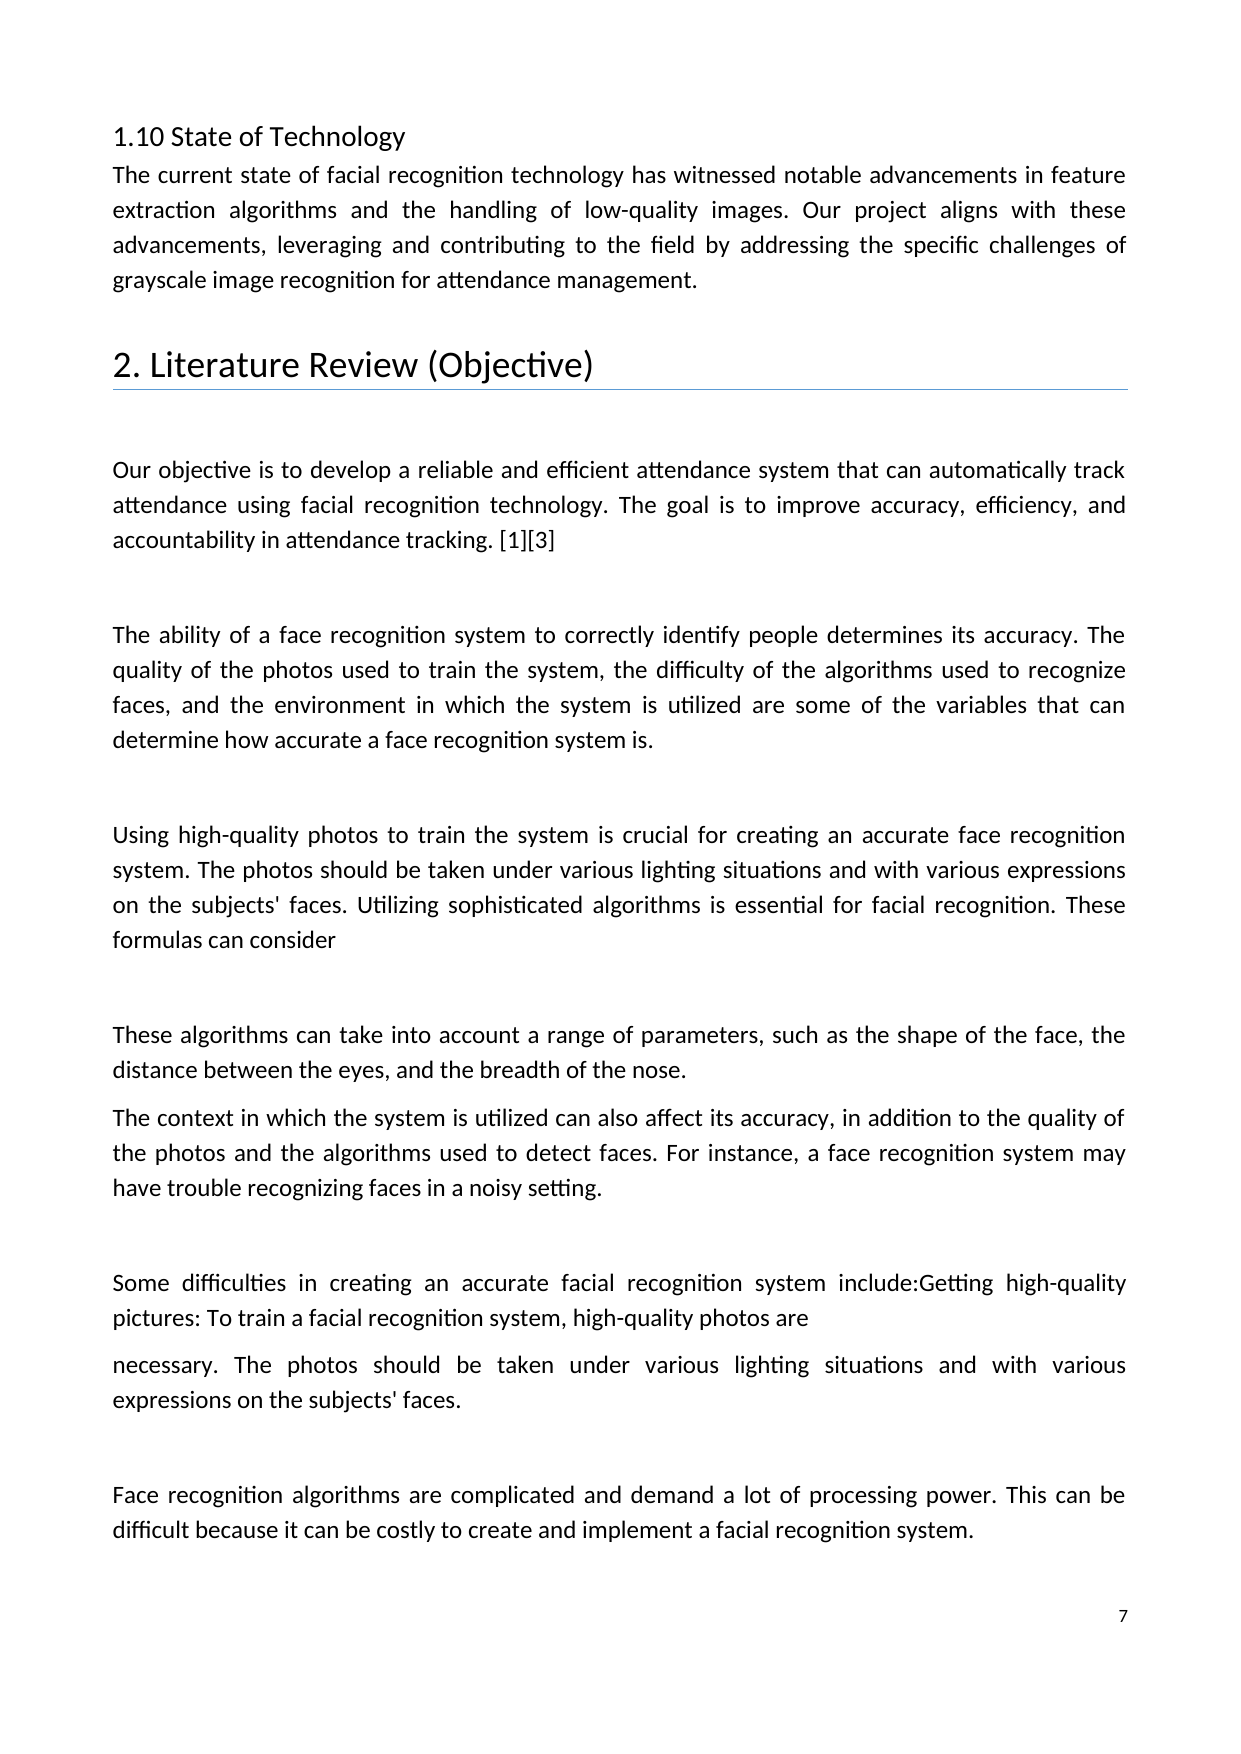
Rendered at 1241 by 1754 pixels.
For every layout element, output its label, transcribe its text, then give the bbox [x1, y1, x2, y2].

text The ability of a face recognition system to correctly identify people determines its accuracy. The quality of the photos used to train the system, the difficulty of the algorithms used to recognize faces, and the environment in which the system is utilized are some of the variables that can determine how accurate a face recognition system is. [112, 619, 1128, 755]
text The current state of facial recognition technology has witnessed notable advancements in feature extraction algorithms and the handling of low-quality images. Our project aligns with these advancements, leveraging and contributing to the field by addressing the specific challenges of grayscale image recognition for attendance management. [112, 159, 1128, 294]
text These algorithms can take into account a range of parameters, such as the shape of the face, the distance between the eyes, and the breadth of the nose. [112, 1019, 1128, 1085]
subtitle 1.10 State of Technology [112, 118, 1128, 154]
text Some difficulties in creating an accurate facial recognition system include:Getting high-quality pictures: To train a facial recognition system, high-quality photos are [112, 1267, 1128, 1332]
text Using high-quality photos to train the system is crucial for creating an accurate face recognition system. The photos should be taken under various lighting situations and with various expressions on the subjects' faces. Utilizing sophisticated algorithms is essential for facial recognition. These formulas can consider [112, 819, 1128, 955]
subtitle 2. Literature Review (Objective) [112, 341, 1128, 390]
text Face recognition algorithms are complicated and demand a lot of processing power. This can be difficult because it can be costly to create and implement a facial recognition system. [112, 1479, 1128, 1545]
text Our objective is to develop a reliable and efficient attendance system that can automatically track attendance using facial recognition technology. The goal is to improve accuracy, efficiency, and accountability in attendance tracking. [1][3] [112, 454, 1128, 555]
text necessary. The photos should be taken under various lighting situations and with various expressions on the subjects' faces. [112, 1349, 1128, 1415]
text The context in which the system is utilized can also affect its accuracy, in addition to the quality of the photos and the algorithms used to detect faces. For instance, a face recognition system may have trouble recognizing faces in a noisy setting. [112, 1102, 1128, 1202]
